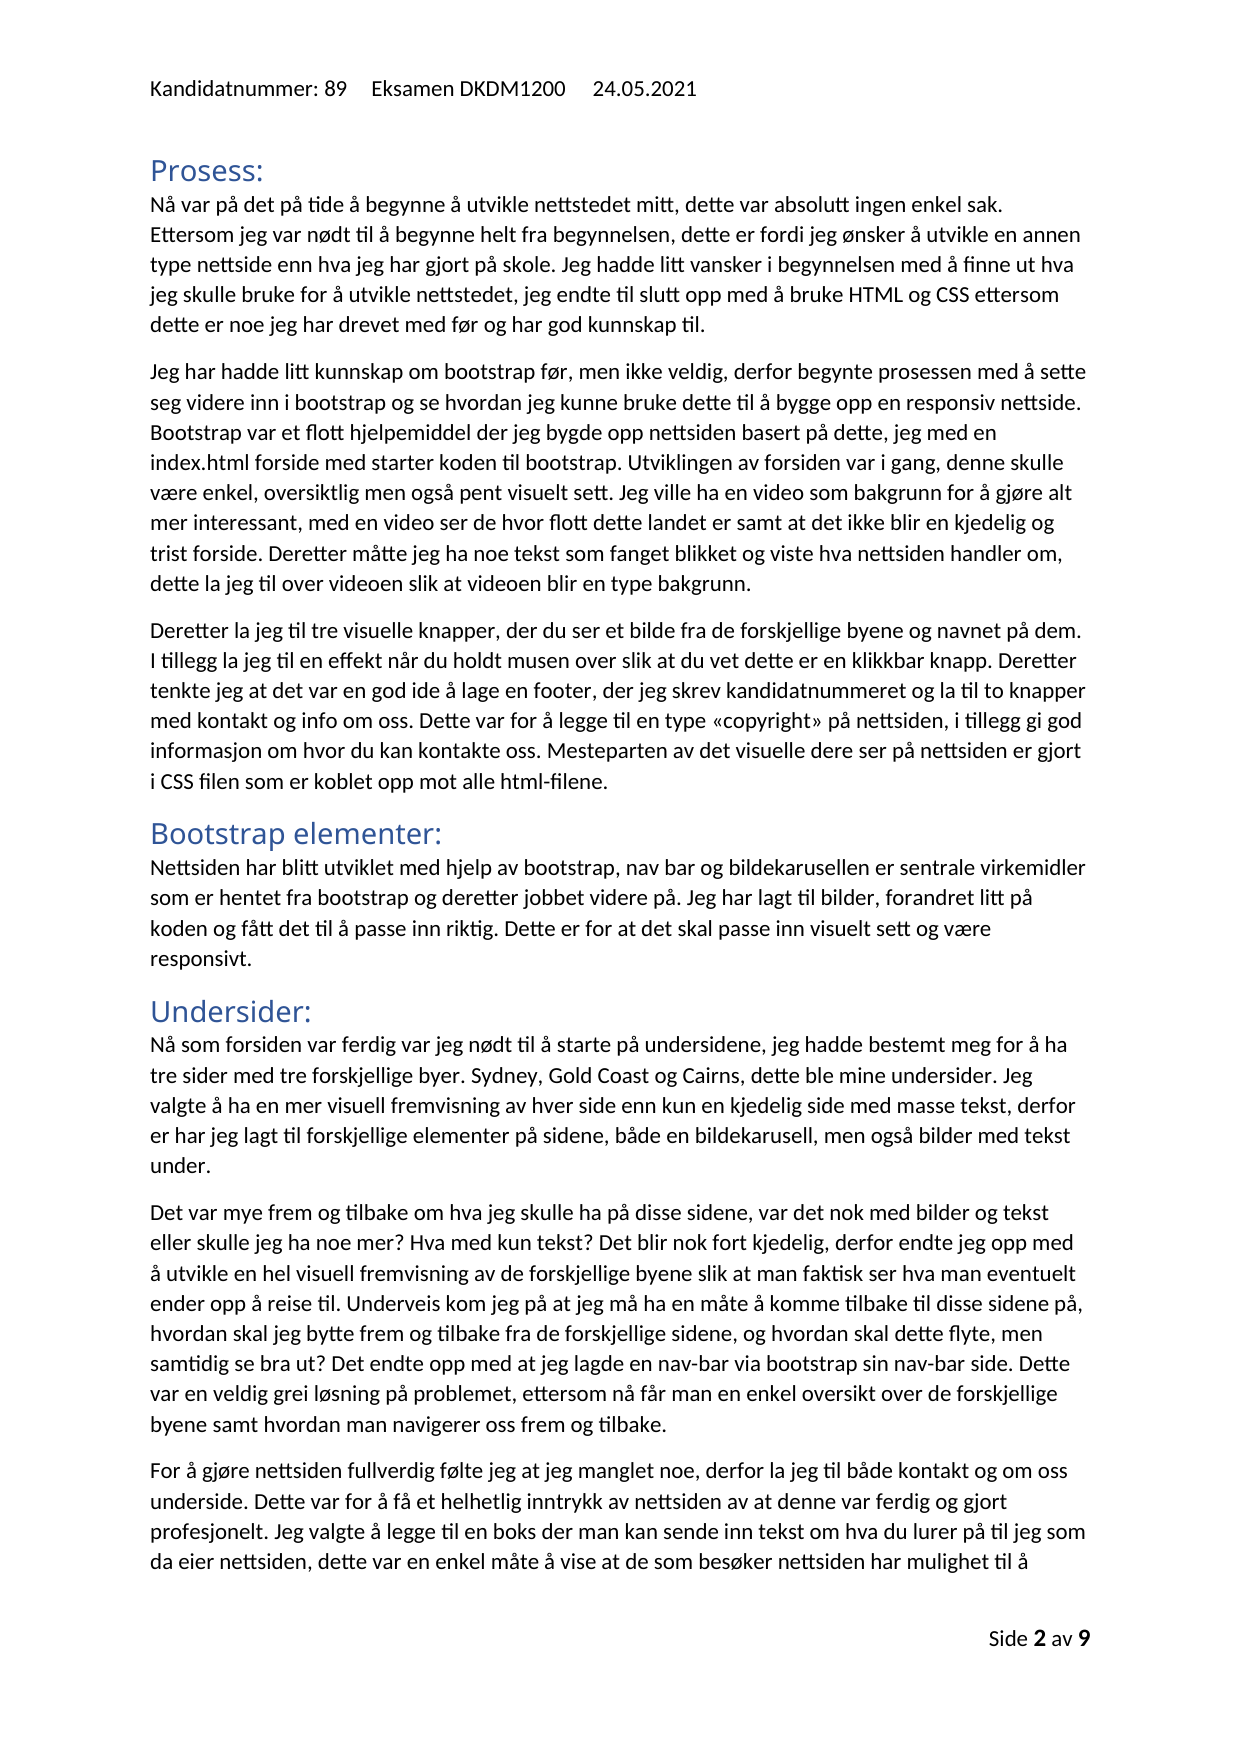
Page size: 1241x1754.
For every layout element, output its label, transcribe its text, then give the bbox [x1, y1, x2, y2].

subtitle Prosess: [150, 150, 1090, 190]
text Deretter la jeg til tre visuelle knapper, der du ser et bilde fra de forskjellige byene og navnet på dem. I tillegg la jeg til en effekt når du holdt musen over slik at du vet dette er en klikkbar knapp. Deretter tenkte jeg at det var en god ide å lage en footer, der jeg skrev kandidatnummeret og la til to knapper med kontakt og info om oss. Dette var for å legge til en type «copyright» på nettsiden, i tillegg gi god informasjon om hvor du kan kontakte oss. Mesteparten av det visuelle dere ser på nettsiden er gjort i CSS filen som er koblet opp mot alle html-filene. [150, 616, 1090, 795]
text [150, 1457, 1090, 1575]
text Nå som forsiden var ferdig var jeg nødt til å starte på undersidene, jeg hadde bestemt meg for å ha tre sider med tre forskjellige byer. Sydney, Gold Coast og Cairns, dette ble mine undersider. Jeg valgte å ha en mer visuell fremvisning av hver side enn kun en kjedelig side med masse tekst, derfor er har jeg lagt til forskjellige elementer på sidene, både en bildekarusell, men også bilder med tekst under. [150, 1031, 1090, 1179]
text Nettsiden har blitt utviklet med hjelp av bootstrap, nav bar og bildekarusellen er sentrale virkemidler som er hentet fra bootstrap og deretter jobbet videre på. Jeg har lagt til bilder, forandret litt på koden og fått det til å passe inn riktig. Dette er for at det skal passe inn visuelt sett og være responsivt. [150, 853, 1090, 972]
subtitle Undersider: [150, 991, 1090, 1031]
text Nå var på det på tide å begynne å utvikle nettstedet mitt, dette var absolutt ingen enkel sak. Ettersom jeg var nødt til å begynne helt fra begynnelsen, dette er fordi jeg ønsker å utvikle en annen type nettside enn hva jeg har gjort på skole. Jeg hadde litt vansker i begynnelsen med å finne ut hva jeg skulle bruke for å utvikle nettstedet, jeg endte til slutt opp med å bruke HTML og CSS ettersom dette er noe jeg har drevet med før og har god kunnskap til. [150, 190, 1090, 338]
text Jeg har hadde litt kunnskap om bootstrap før, men ikke veldig, derfor begynte prosessen med å sette seg videre inn i bootstrap og se hvordan jeg kunne bruke dette til å bygge opp en responsiv nettside. Bootstrap var et flott hjelpemiddel der jeg bygde opp nettsiden basert på dette, jeg med en index.html forside med starter koden til bootstrap. Utviklingen av forsiden var i gang, denne skulle være enkel, oversiktlig men også pent visuelt sett. Jeg ville ha en video som bakgrunn for å gjøre alt mer interessant, med en video ser de hvor flott dette landet er samt at det ikke blir en kjedelig og trist forside. Deretter måtte jeg ha noe tekst som fanget blikket og viste hva nettsiden handler om, dette la jeg til over videoen slik at videoen blir en type bakgrunn. [150, 357, 1090, 597]
text Det var mye frem og tilbake om hva jeg skulle ha på disse sidene, var det nok med bilder og tekst eller skulle jeg ha noe mer? Hva med kun tekst? Det blir nok fort kjedelig, derfor endte jeg opp med å utvikle en hel visuell fremvisning av de forskjellige byene slik at man faktisk ser hva man eventuelt ender opp å reise til. Underveis kom jeg på at jeg må ha en måte å komme tilbake til disse sidene på, hvordan skal jeg bytte frem og tilbake fra de forskjellige sidene, og hvordan skal dette flyte, men samtidig se bra ut? Det endte opp med at jeg lagde en nav-bar via bootstrap sin nav-bar side. Dette var en veldig grei løsning på problemet, ettersom nå får man en enkel oversikt over de forskjellige byene samt hvordan man navigerer oss frem og tilbake. [150, 1198, 1090, 1438]
subtitle Bootstrap elementer: [150, 814, 1090, 853]
